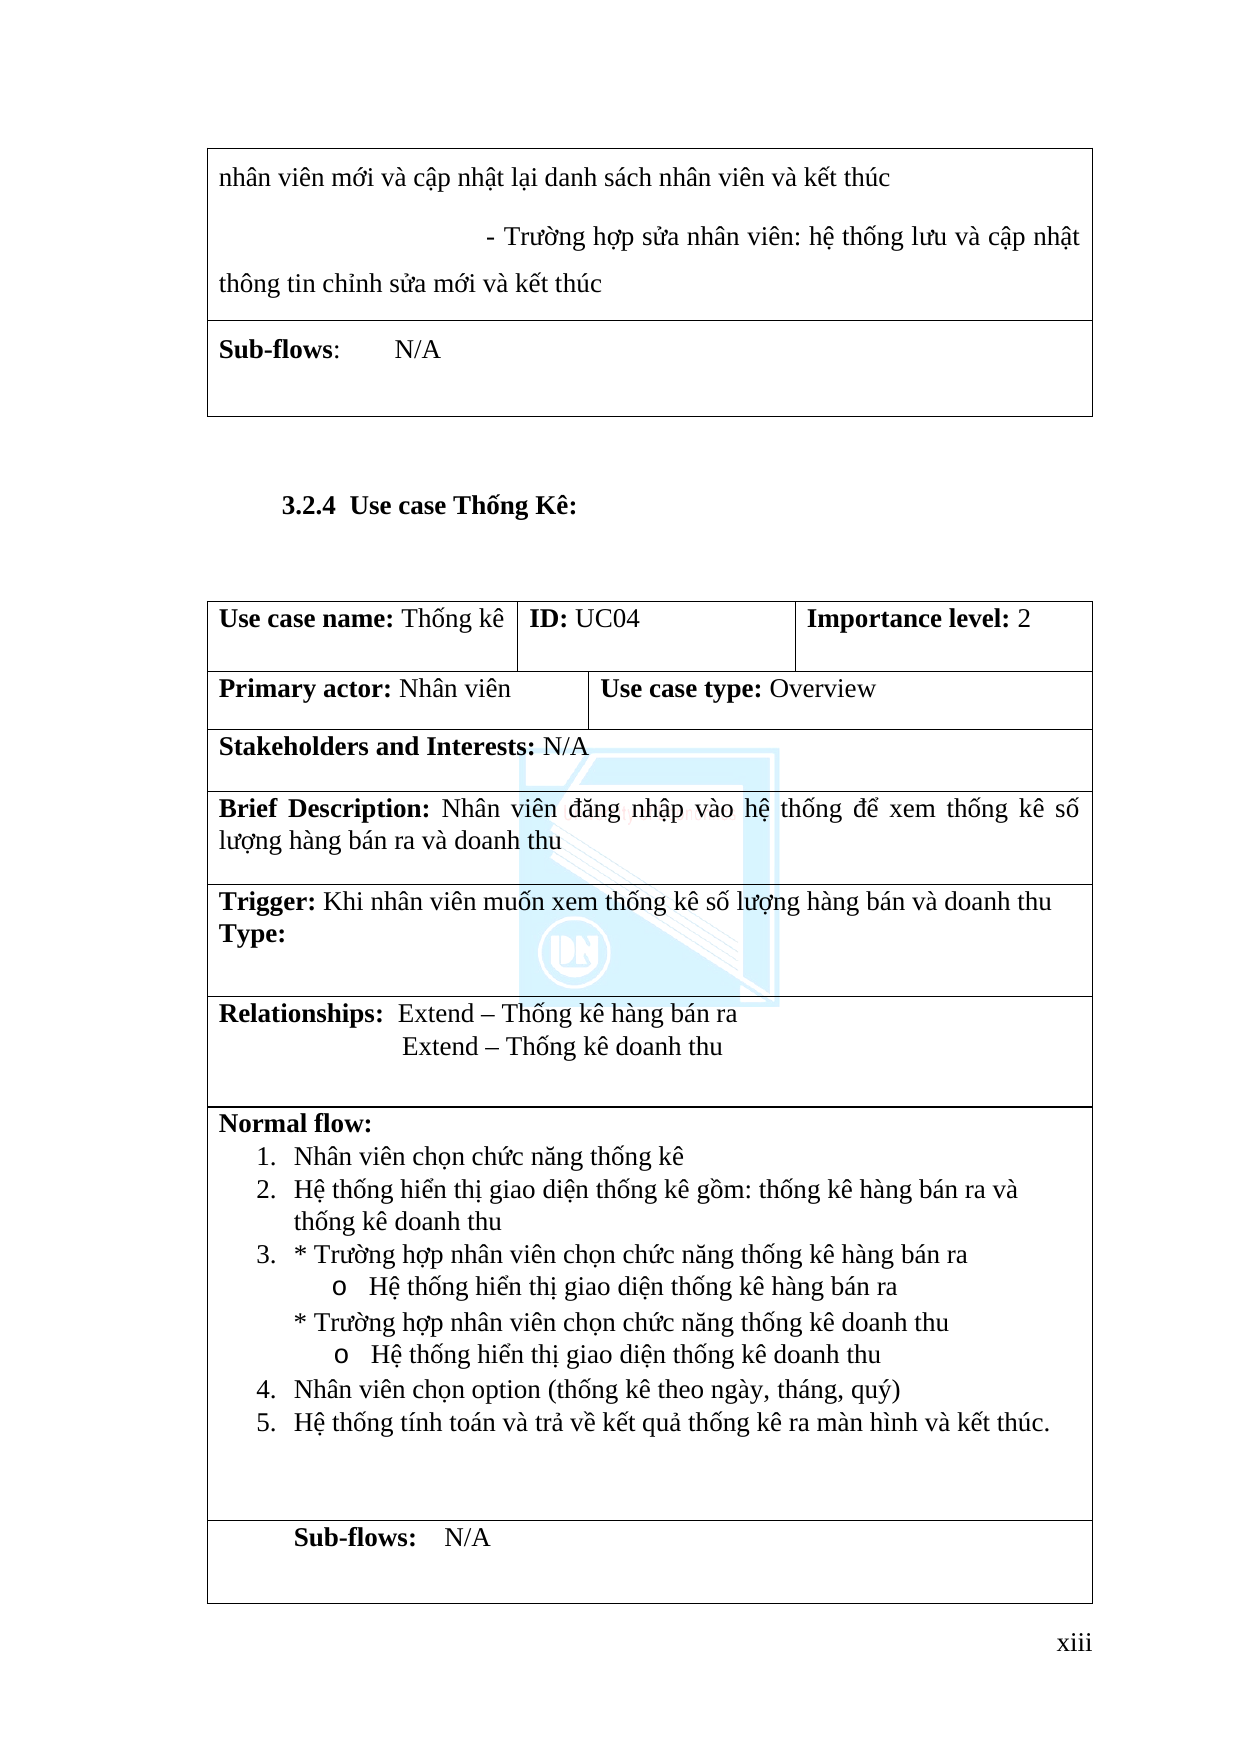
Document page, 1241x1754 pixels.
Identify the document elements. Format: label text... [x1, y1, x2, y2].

table_cell Stakeholders and Interests: N/A [208, 730, 1092, 791]
table_cell Brief Description: Nhân viên đăng nhập vào hệ thống để xem thống kê số lượng hàng bán ra và doanh thu [208, 792, 1092, 883]
table_header Use case name: Thống kê [208, 602, 517, 671]
table_cell Sub-flows: N/A [208, 321, 1092, 416]
table_cell Use case type: Overview [589, 672, 1092, 729]
table_cell Sub-flows: N/A [208, 1521, 1092, 1603]
table_cell Relationships: Extend – Thống kê hàng bán ra Extend – Thống kê doanh thu [208, 997, 1092, 1106]
text 3.2.4 Use case Thống Kê: [207, 489, 1092, 520]
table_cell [208, 149, 1092, 320]
table_cell Trigger: Khi nhân viên muốn xem thống kê số lượng hàng bán và doanh thu Type: [208, 885, 1092, 996]
table_header ID: UC04 [518, 602, 795, 671]
table_header Importance level: 2 [796, 602, 1092, 671]
table_cell Normal flow: Nhân viên chọn chức năng thống kê Hệ thống hiển thị giao diện thống kê gồm: thống kê hàng bán ra và thống kê doanh thu * Trường hợp nhân viên chọn chức năng thống kê hàng bán ra Hệ thống hiển thị giao diện thống kê hàng bán ra * Trường hợp nhân viên chọn chức năng thống kê doanh thu Hệ thống hiển thị giao diện thống kê doanh thu Nhân viên chọn option (thống kê theo ngày, tháng, quý) Hệ thống tính toán và trả về kết quả thống kê ra màn hình và kết thúc. [208, 1108, 1092, 1520]
table_cell Primary actor: Nhân viên [208, 672, 588, 729]
